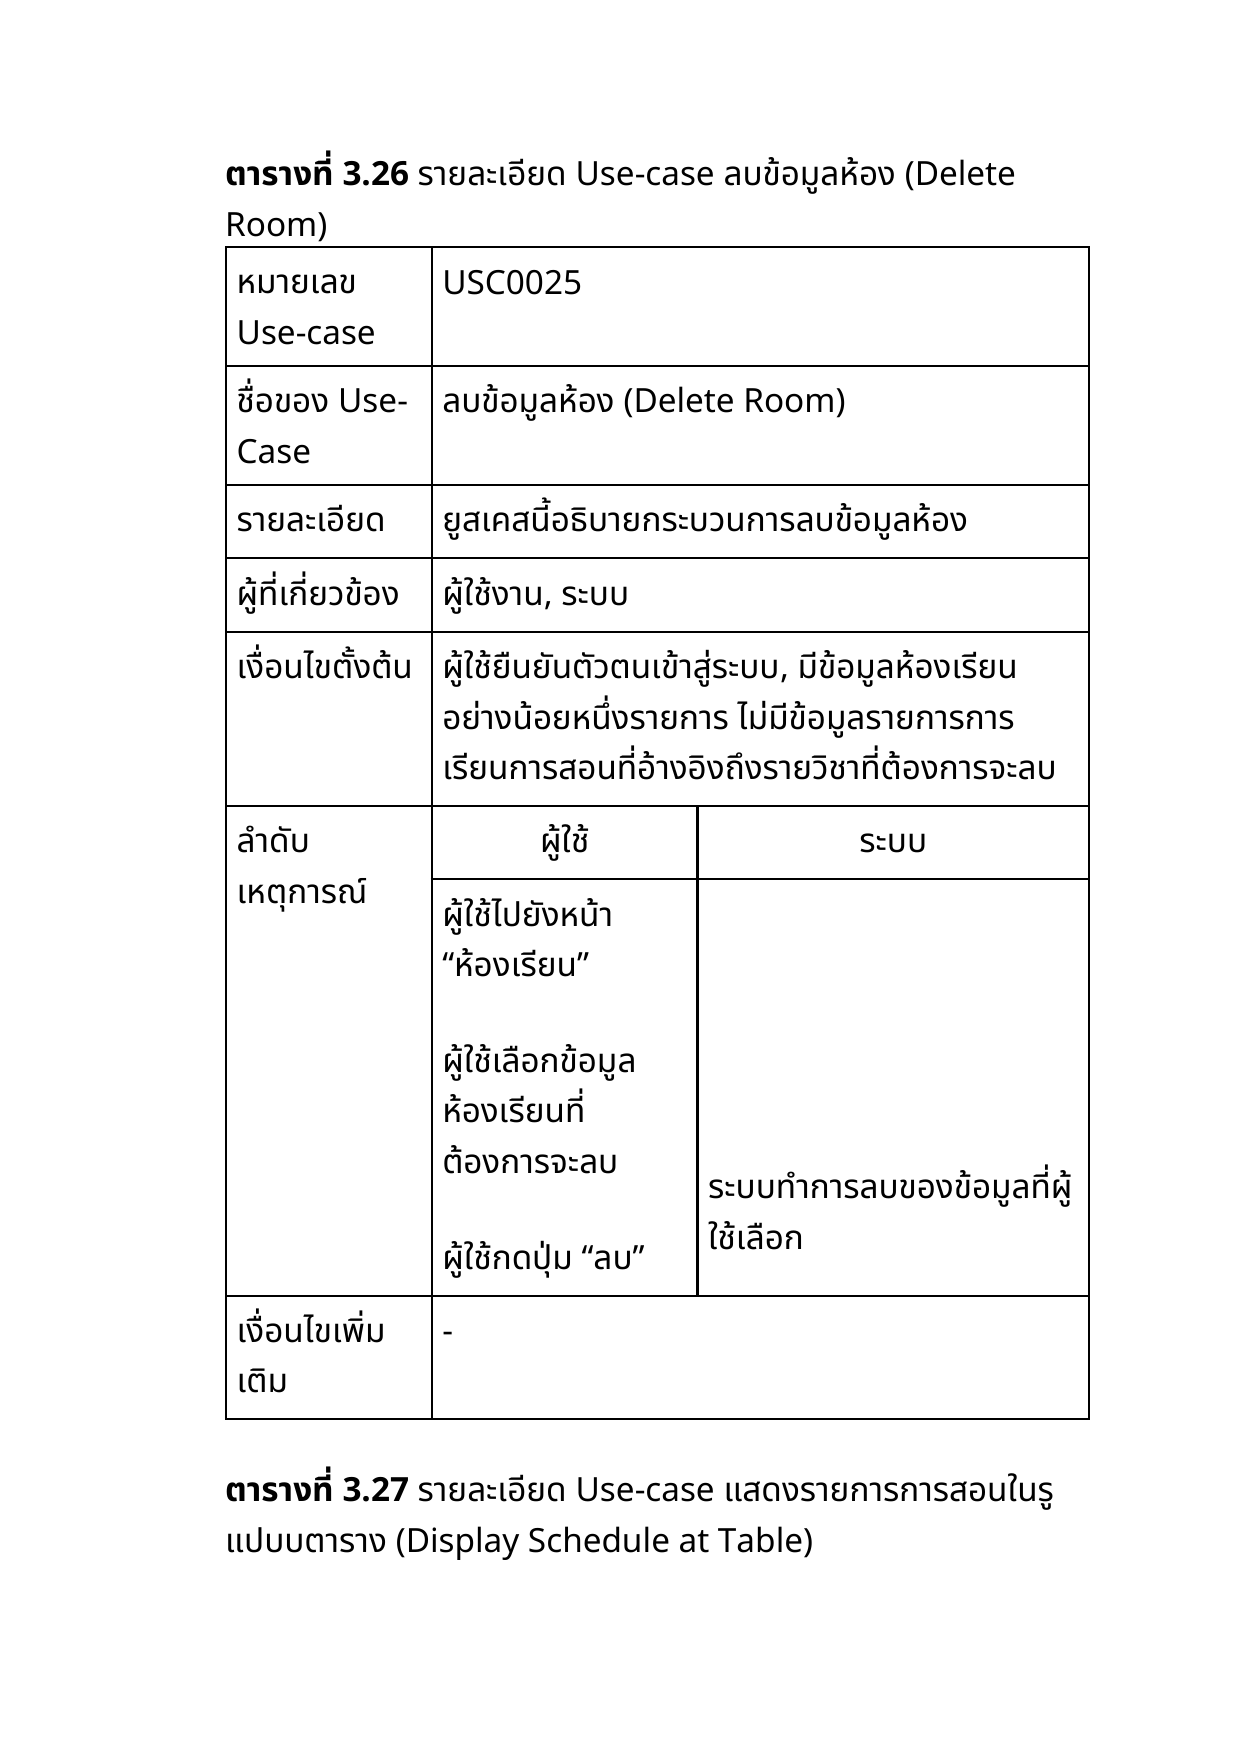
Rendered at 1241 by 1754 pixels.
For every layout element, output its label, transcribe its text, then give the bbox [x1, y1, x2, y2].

table_header หมายเลข Use-case [227, 248, 431, 365]
table_cell ยูสเคสนี้อธิบายกระบวนการลบข้อมูลห้อง [433, 486, 1088, 557]
table_cell ชื่อของ Use-Case [227, 367, 431, 484]
table_cell ผู้ใช้ยืนยันตัวตนเข้าสู่ระบบ, มีข้อมูลห้องเรียนอย่างน้อยหนึ่งรายการ ไม่มีข้อมูลรายการการเรียนการสอนที่อ้างอิงถึงรายวิชาที่ต้องการจะลบ [433, 633, 1088, 805]
table_cell ผู้ใช้ [433, 807, 696, 878]
table_cell ระบบ [699, 807, 1088, 878]
table_cell ผู้ใช้งาน, ระบบ [433, 559, 1088, 631]
table_cell ลบข้อมูลห้อง (Delete Room) [433, 367, 1088, 484]
table_cell ระบบทำการลบของข้อมูลที่ผู้ใช้เลือก [699, 880, 1088, 1294]
table_cell ลำดับเหตุการณ์ [227, 807, 431, 1294]
table_cell เงื่อนไขตั้งต้น [227, 633, 431, 805]
table_cell ผู้ใช้ไปยังหน้า “ห้องเรียน” ผู้ใช้เลือกข้อมูลห้องเรียนที่ต้องการจะลบ ผู้ใช้กดปุ่ม “ลบ” [433, 880, 696, 1294]
table_cell ผู้ที่เกี่ยวข้อง [227, 559, 431, 631]
table_cell เงื่อนไขเพิ่มเติม [227, 1297, 431, 1418]
table_cell - [433, 1297, 1088, 1418]
table_header USC0025 [433, 248, 1088, 365]
table_cell รายละเอียด [227, 486, 431, 557]
